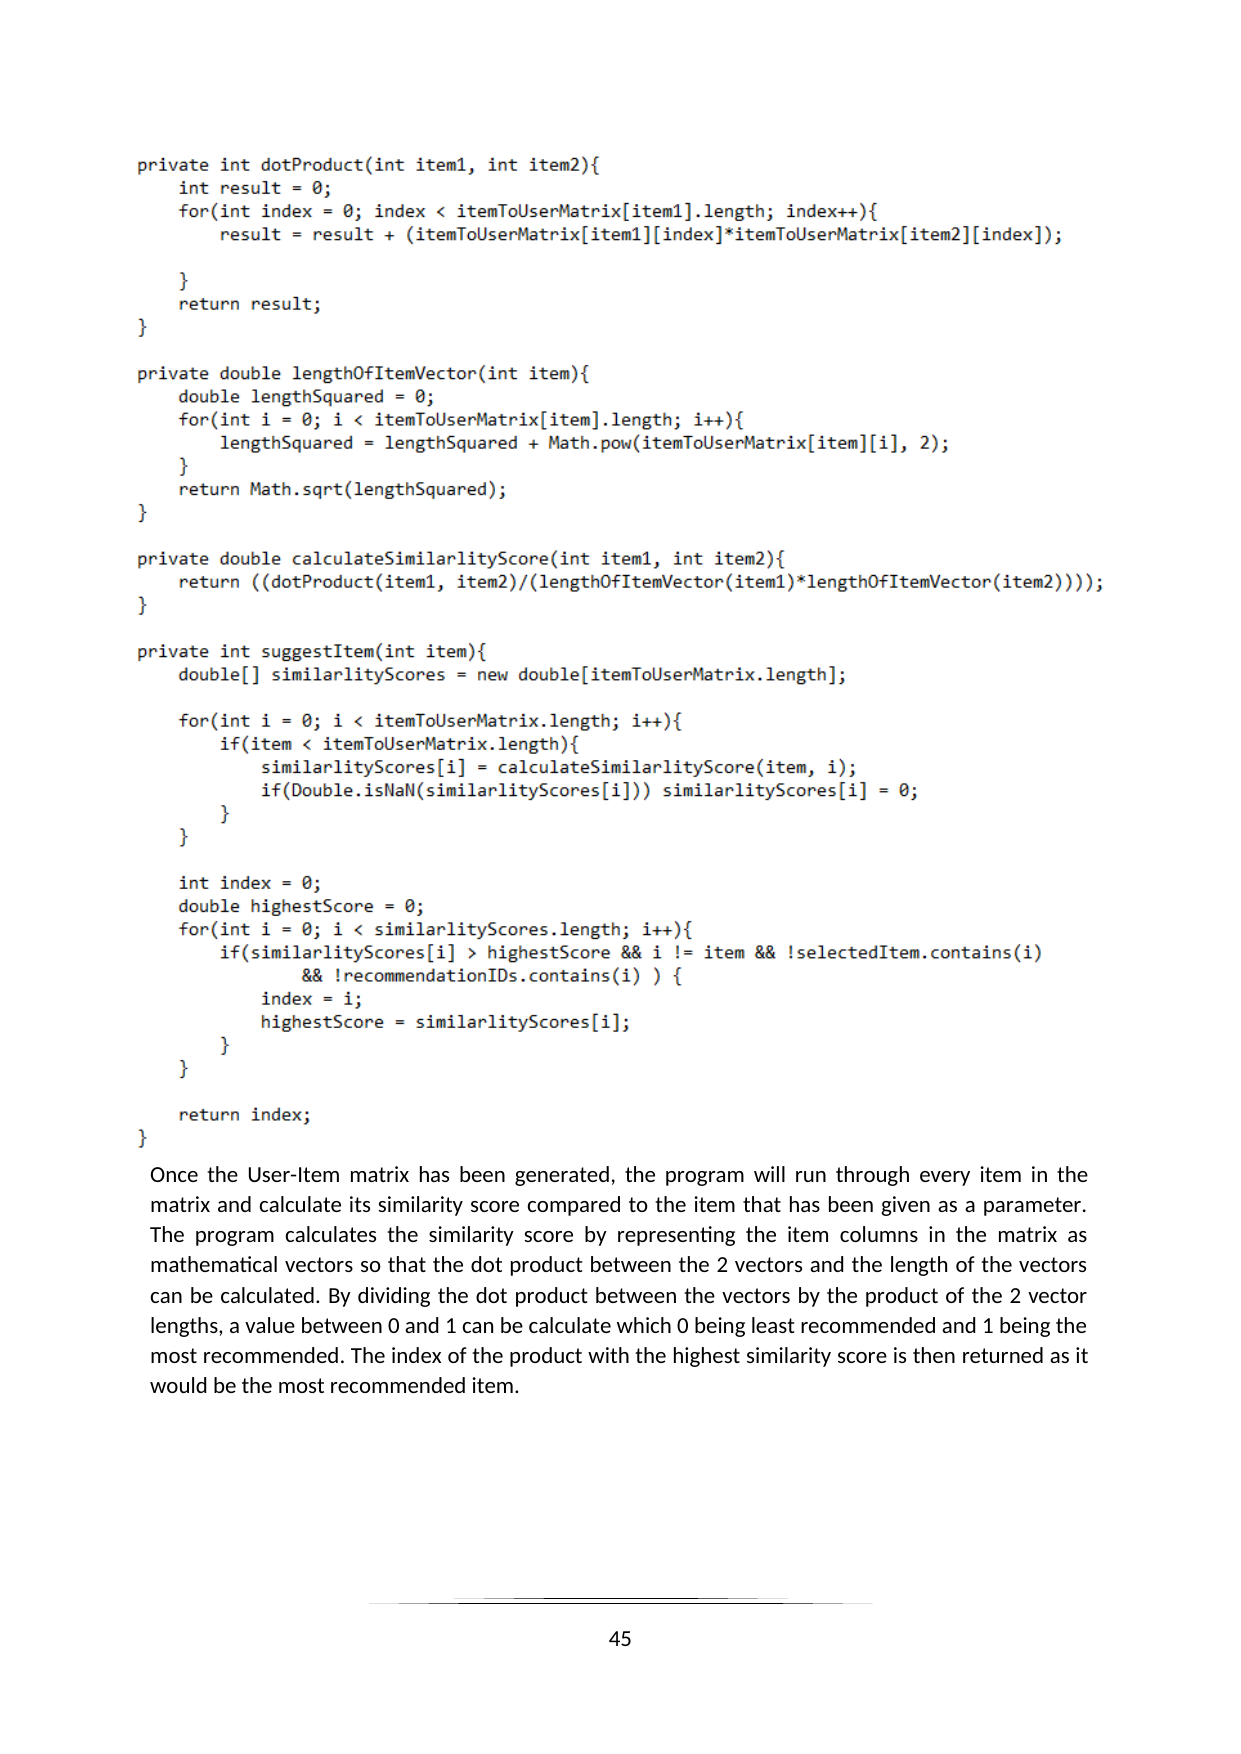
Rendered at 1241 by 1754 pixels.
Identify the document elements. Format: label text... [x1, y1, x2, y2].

picture [127, 150, 1114, 1158]
text Once the User-Item matrix has been generated, the program will run through every item in the matrix and calculate its similarity score compared to the item that has been given as a parameter. The program calculates the similarity score by representing the item columns in the matrix as mathematical vectors so that the dot product between the 2 vectors and the length of the vectors can be calculated. By dividing the dot product between the vectors by the product of the 2 vector lengths, a value between 0 and 1 can be calculate which 0 being least recommended and 1 being the most recommended. The index of the product with the highest similarity score is then returned as it would be the most recommended item. [150, 1158, 1090, 1399]
